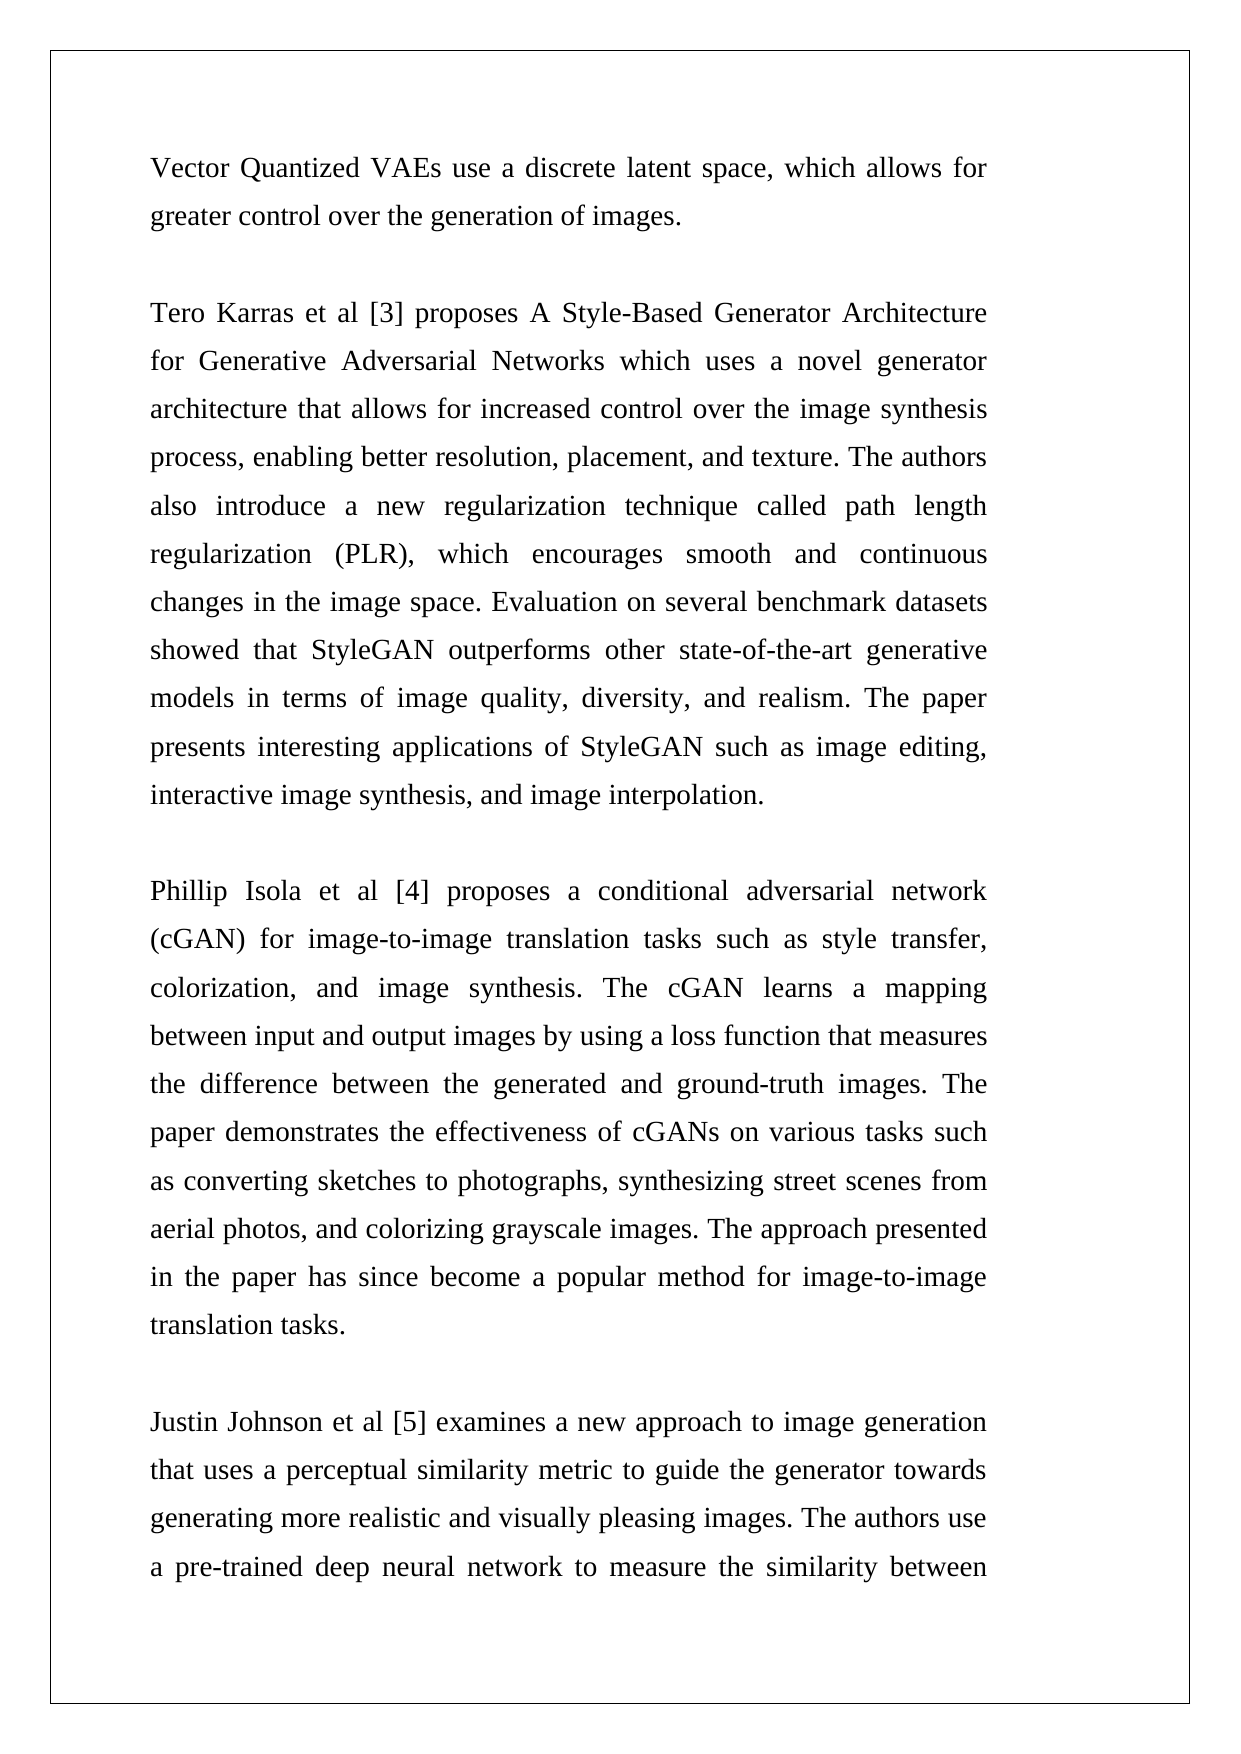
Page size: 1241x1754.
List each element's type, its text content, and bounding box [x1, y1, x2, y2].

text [150, 150, 988, 232]
text Phillip Isola et al [4] proposes a conditional adversarial network (cGAN) for image-to-image translation tasks such as style transfer, colorization, and image synthesis. The cGAN learns a mapping between input and output images by using a loss function that measures the difference between the generated and ground-truth images. The paper demonstrates the effectiveness of cGANs on various tasks such as converting sketches to photographs, synthesizing street scenes from aerial photos, and colorizing grayscale images. The approach presented in the paper has since become a popular method for image-to-image translation tasks. [150, 873, 988, 1341]
text Tero Karras et al [3] proposes A Style-Based Generator Architecture for Generative Adversarial Networks which uses a novel generator architecture that allows for increased control over the image synthesis process, enabling better resolution, placement, and texture. The authors also introduce a new regularization technique called path length regularization (PLR), which encourages smooth and continuous changes in the image space. Evaluation on several benchmark datasets showed that StyleGAN outperforms other state-of-the-art generative models in terms of image quality, diversity, and realism. The paper presents interesting applications of StyleGAN such as image editing, interactive image synthesis, and image interpolation. [150, 295, 988, 811]
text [150, 1404, 988, 1582]
